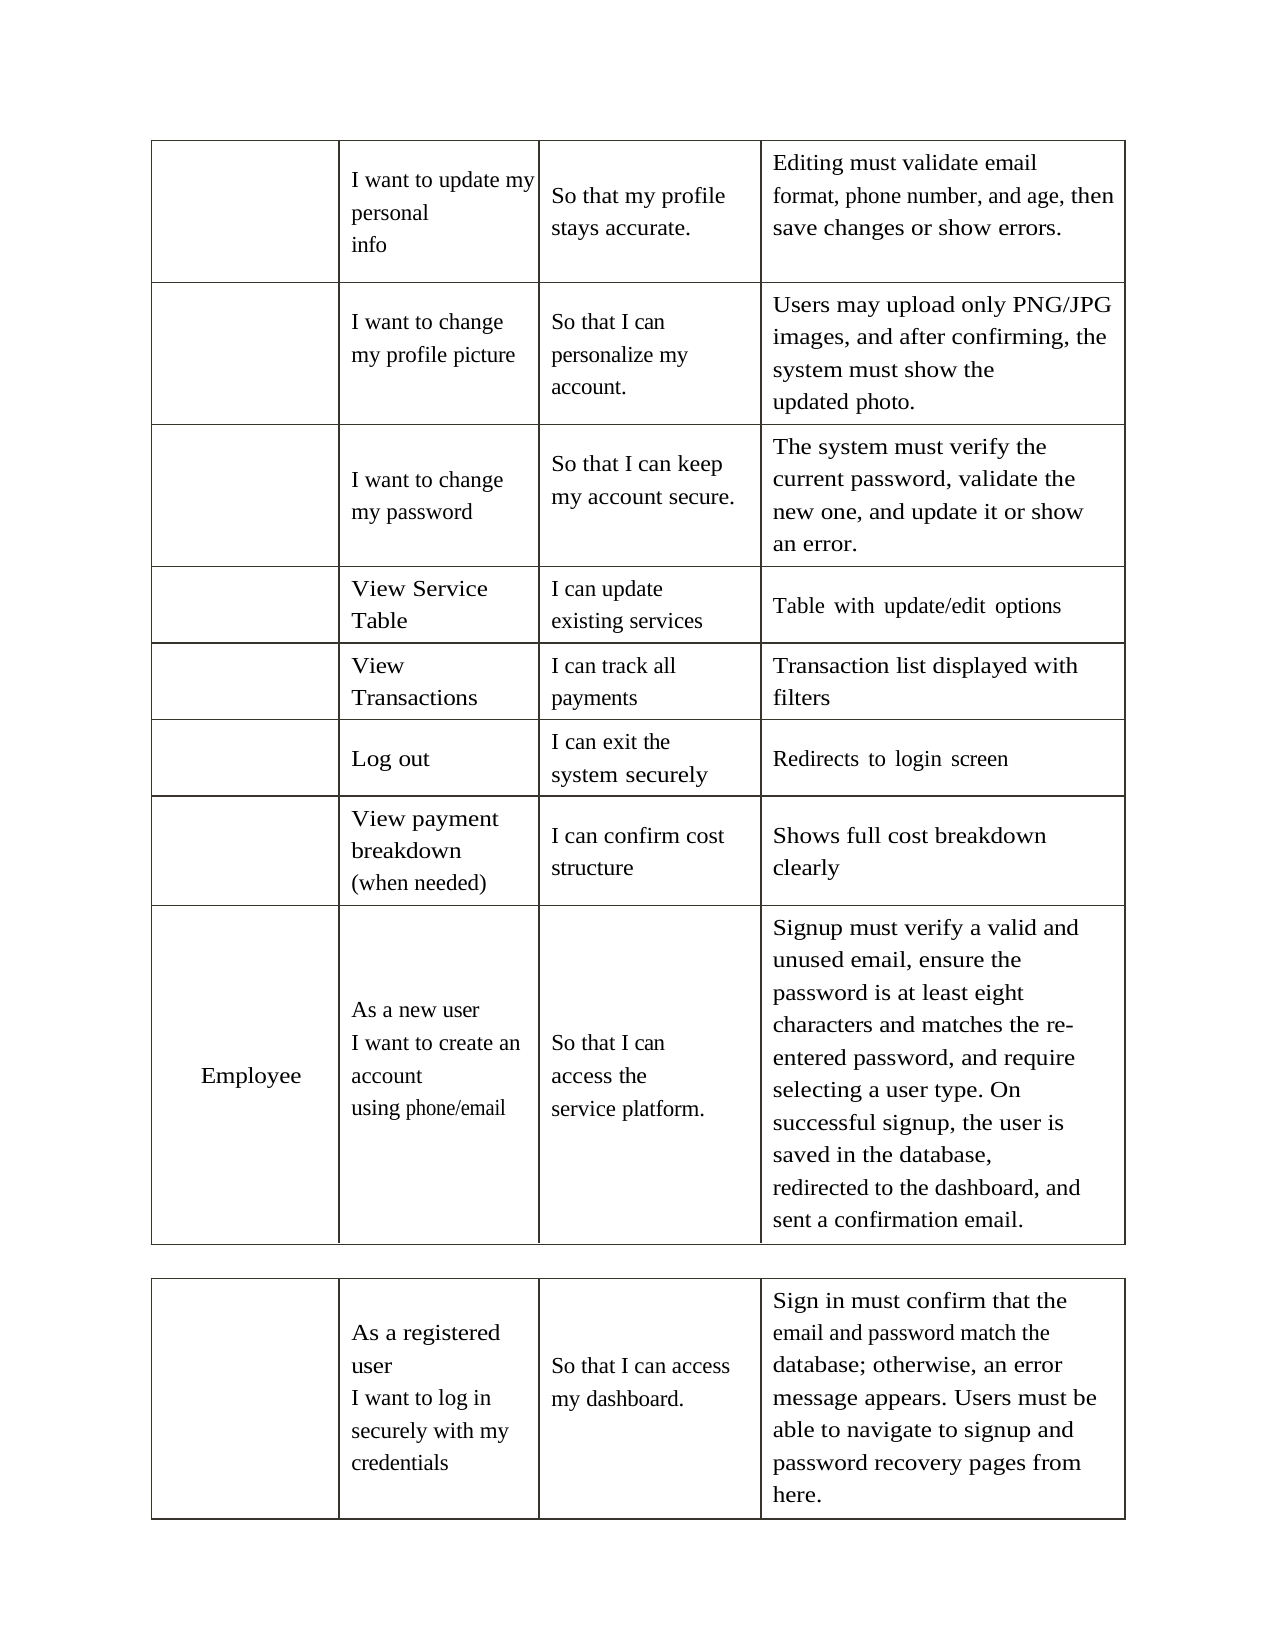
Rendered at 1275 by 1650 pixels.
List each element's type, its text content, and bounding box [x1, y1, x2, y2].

table_cell [152, 283, 338, 424]
table_cell The system must verify the current password, validate the new one, and update it or show an error. [762, 425, 1124, 566]
table_header Sign in must confirm that the email and password match the database; otherwise, an error message appears. Users must be able to navigate to signup and password recovery pages from here. [762, 1279, 1124, 1518]
table_cell Table with update/edit options [762, 567, 1124, 642]
table_cell Signup must verify a valid and unused email, ensure the password is at least eight characters and matches the re- entered password, and require selecting a user type. On successful signup, the user is saved in the database, redirected to the dashboard, and sent a confirmation email. [762, 906, 1124, 1243]
table_cell View Service Table [340, 567, 538, 642]
table_cell I want to change my profile picture [340, 283, 538, 424]
table_cell [152, 720, 338, 795]
table_cell Redirects to login screen [762, 720, 1124, 795]
table_cell So that I can keep my account secure. [540, 425, 760, 566]
table_header [152, 1279, 338, 1518]
table_cell Transaction list displayed with filters [762, 644, 1124, 719]
table_cell So that I can personalize my account. [540, 283, 760, 424]
table_cell I can track all payments [540, 644, 760, 719]
table_cell I can update existing services [540, 567, 760, 642]
table_cell I can confirm cost structure [540, 797, 760, 904]
table_cell [152, 644, 338, 719]
table_cell View Transactions [340, 644, 538, 719]
table_header As a registered user I want to log in securely with my credentials [340, 1279, 538, 1518]
table_cell As a new user I want to create an account using phone/email [340, 906, 538, 1243]
table_cell Editing must validate email format, phone number, and age, then save changes or show errors. [762, 141, 1124, 282]
table_header So that I can access my dashboard. [540, 1279, 760, 1518]
table_cell [152, 567, 338, 642]
table_cell I want to change my password [340, 425, 538, 566]
table_cell I want to update my personal info [340, 141, 538, 282]
table_cell Shows full cost breakdown clearly [762, 797, 1124, 904]
table_cell So that I can access the service platform. [540, 906, 760, 1243]
table_cell Employee [152, 906, 338, 1243]
table_cell Log out [340, 720, 538, 795]
table_cell View payment breakdown (when needed) [340, 797, 538, 904]
table_cell [152, 797, 338, 904]
table_cell I can exit the system securely [540, 720, 760, 795]
table_cell [152, 425, 338, 566]
table_cell Users may upload only PNG/JPG images, and after confirming, the system must show the updated photo. [762, 283, 1124, 424]
table_cell So that my profile stays accurate. [540, 141, 760, 282]
table_cell [152, 141, 338, 282]
